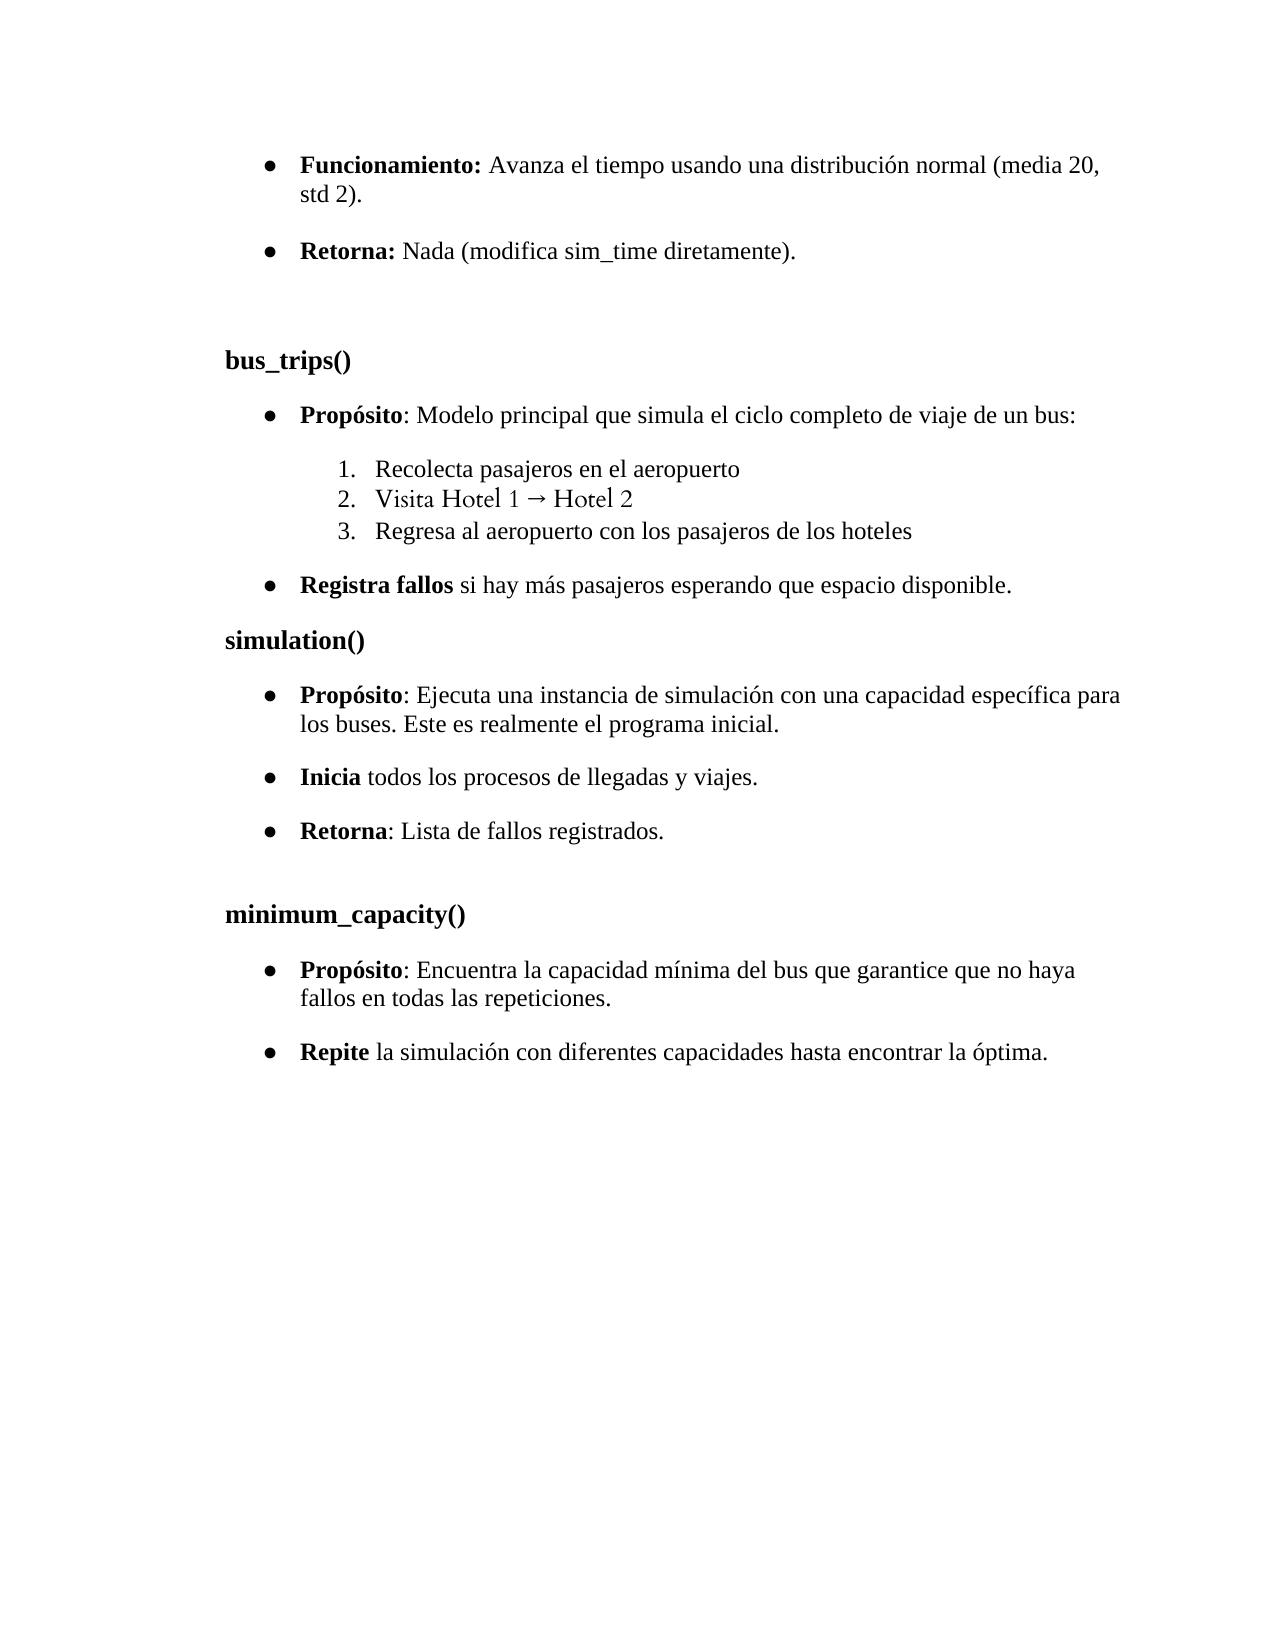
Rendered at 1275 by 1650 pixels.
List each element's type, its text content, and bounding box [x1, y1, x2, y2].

list Retorna: Lista de fallos registrados. [262, 816, 1125, 874]
list Visita Hotel 1 → Hotel 2 [337, 482, 1125, 516]
list Registra fallos si hay más pasajeros esperando que espacio disponible. [262, 570, 1125, 599]
list Regresa al aeropuerto con los pasajeros de los hoteles [337, 516, 1125, 545]
list Repite la simulación con diferentes capacidades hasta encontrar la óptima. [262, 1037, 1125, 1066]
subtitle minimum_capacity() [225, 899, 1125, 930]
list Propósito: Ejecuta una instancia de simulación con una capacidad específica para los buses. Este es realmente el programa inicial. [262, 680, 1125, 737]
subtitle bus_trips() [225, 344, 1125, 375]
list Retorna: Nada (modifica sim_time diretamente). [262, 236, 1125, 265]
subtitle simulation() [225, 624, 1125, 655]
list Inicia todos los procesos de llegadas y viajes. [262, 762, 1125, 791]
list Recolecta pasajeros en el aeropuerto [337, 454, 1125, 482]
list Propósito: Encuentra la capacidad mínima del bus que garantice que no haya fallos en todas las repeticiones. [262, 955, 1125, 1012]
list Propósito: Modelo principal que simula el ciclo completo de viaje de un bus: [262, 400, 1125, 429]
list Funcionamiento: Avanza el tiempo usando una distribución normal (media 20, std 2). [262, 150, 1125, 236]
